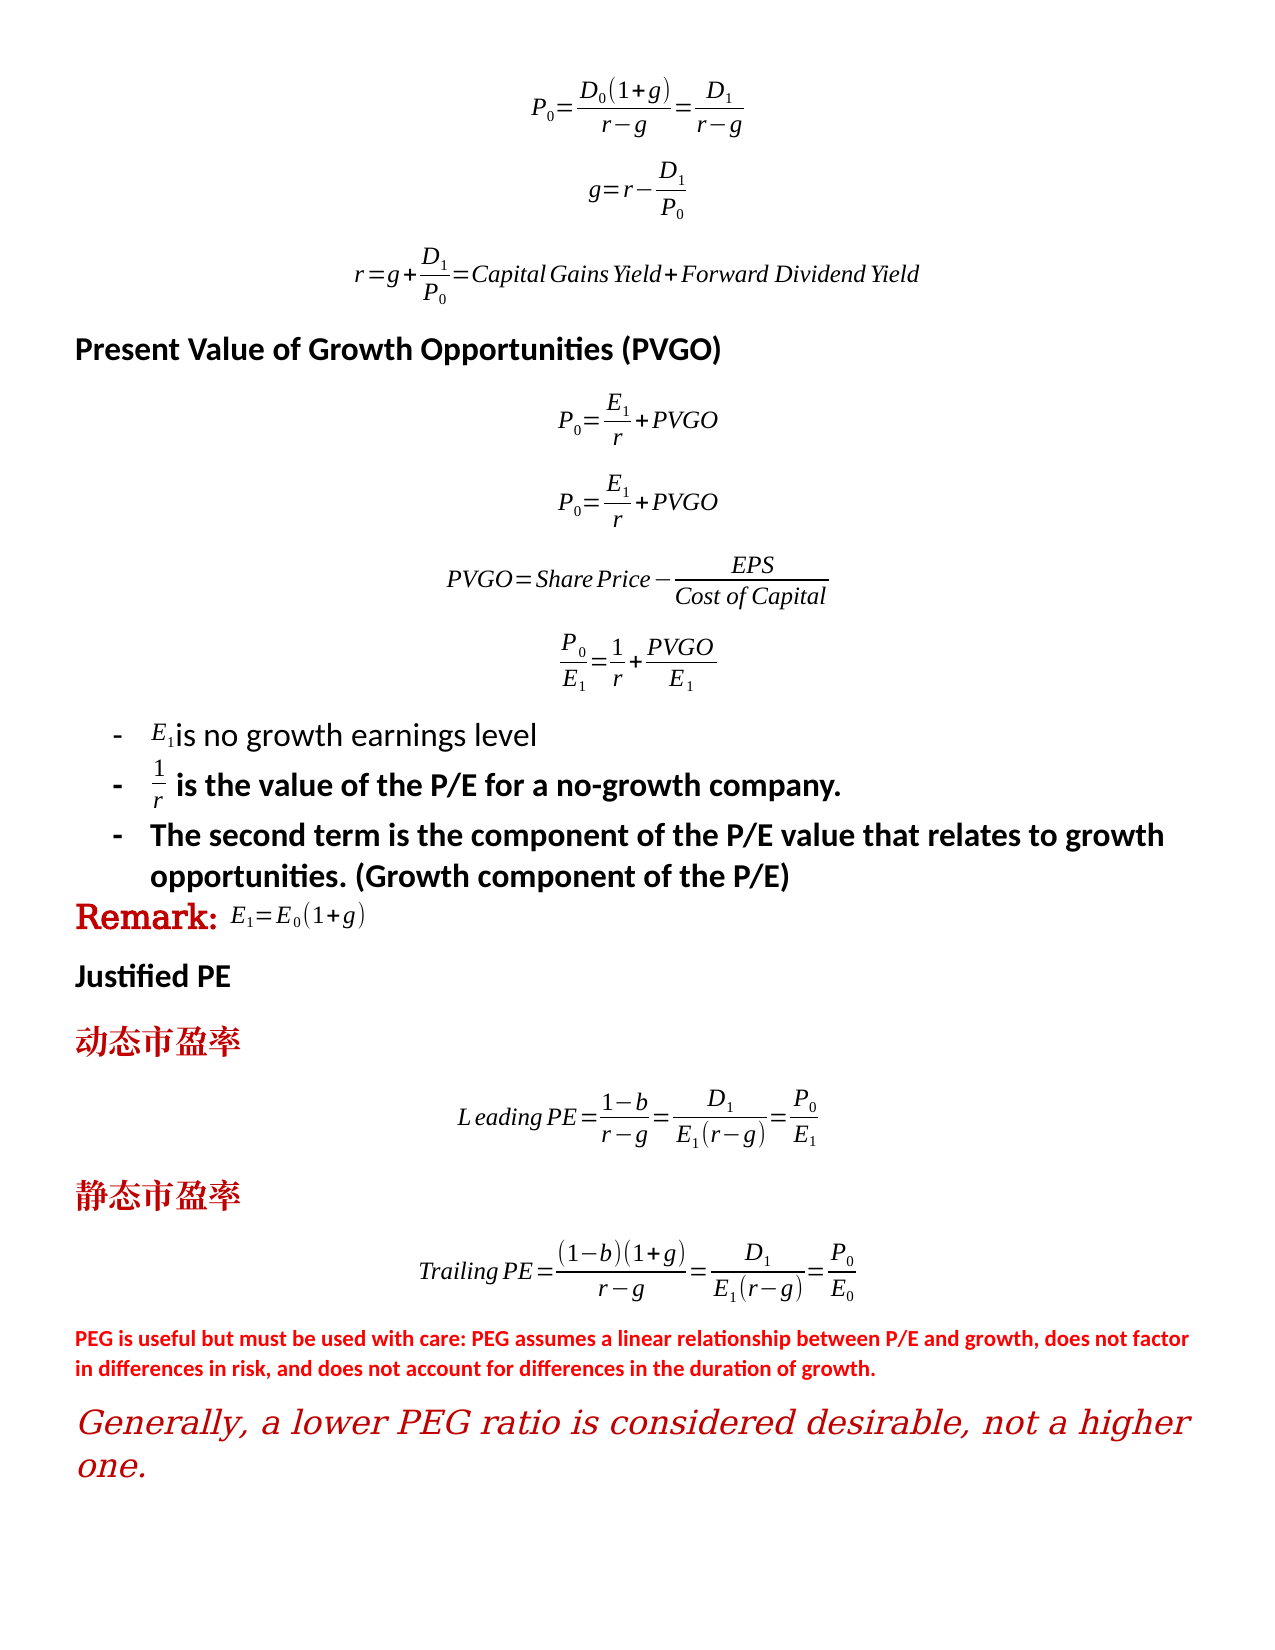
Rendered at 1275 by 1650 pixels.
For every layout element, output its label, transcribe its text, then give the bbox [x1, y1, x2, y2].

text 静态市盈率 [75, 1170, 1200, 1218]
list is the value of the P/E for a no-growth company. [112, 755, 1200, 814]
text Remark: [75, 895, 1200, 935]
text Present Value of Growth Opportunities (PVGO) [75, 327, 1200, 368]
list is no growth earnings level [112, 714, 1200, 755]
text Generally, a lower PEG ratio is considered desirable, not a higher one. [75, 1401, 1200, 1484]
text Justified PE [75, 955, 1200, 996]
text 动态市盈率 [75, 1016, 1200, 1064]
list The second term is the component of the P/E value that relates to growth opportunities. (Growth component of the P/E) [112, 814, 1200, 895]
text PEG is useful but must be used with care: PEG assumes a linear relationship between P/E and growth, does not factor in differences in risk, and does not account for differences in the duration of growth. [75, 1324, 1200, 1382]
